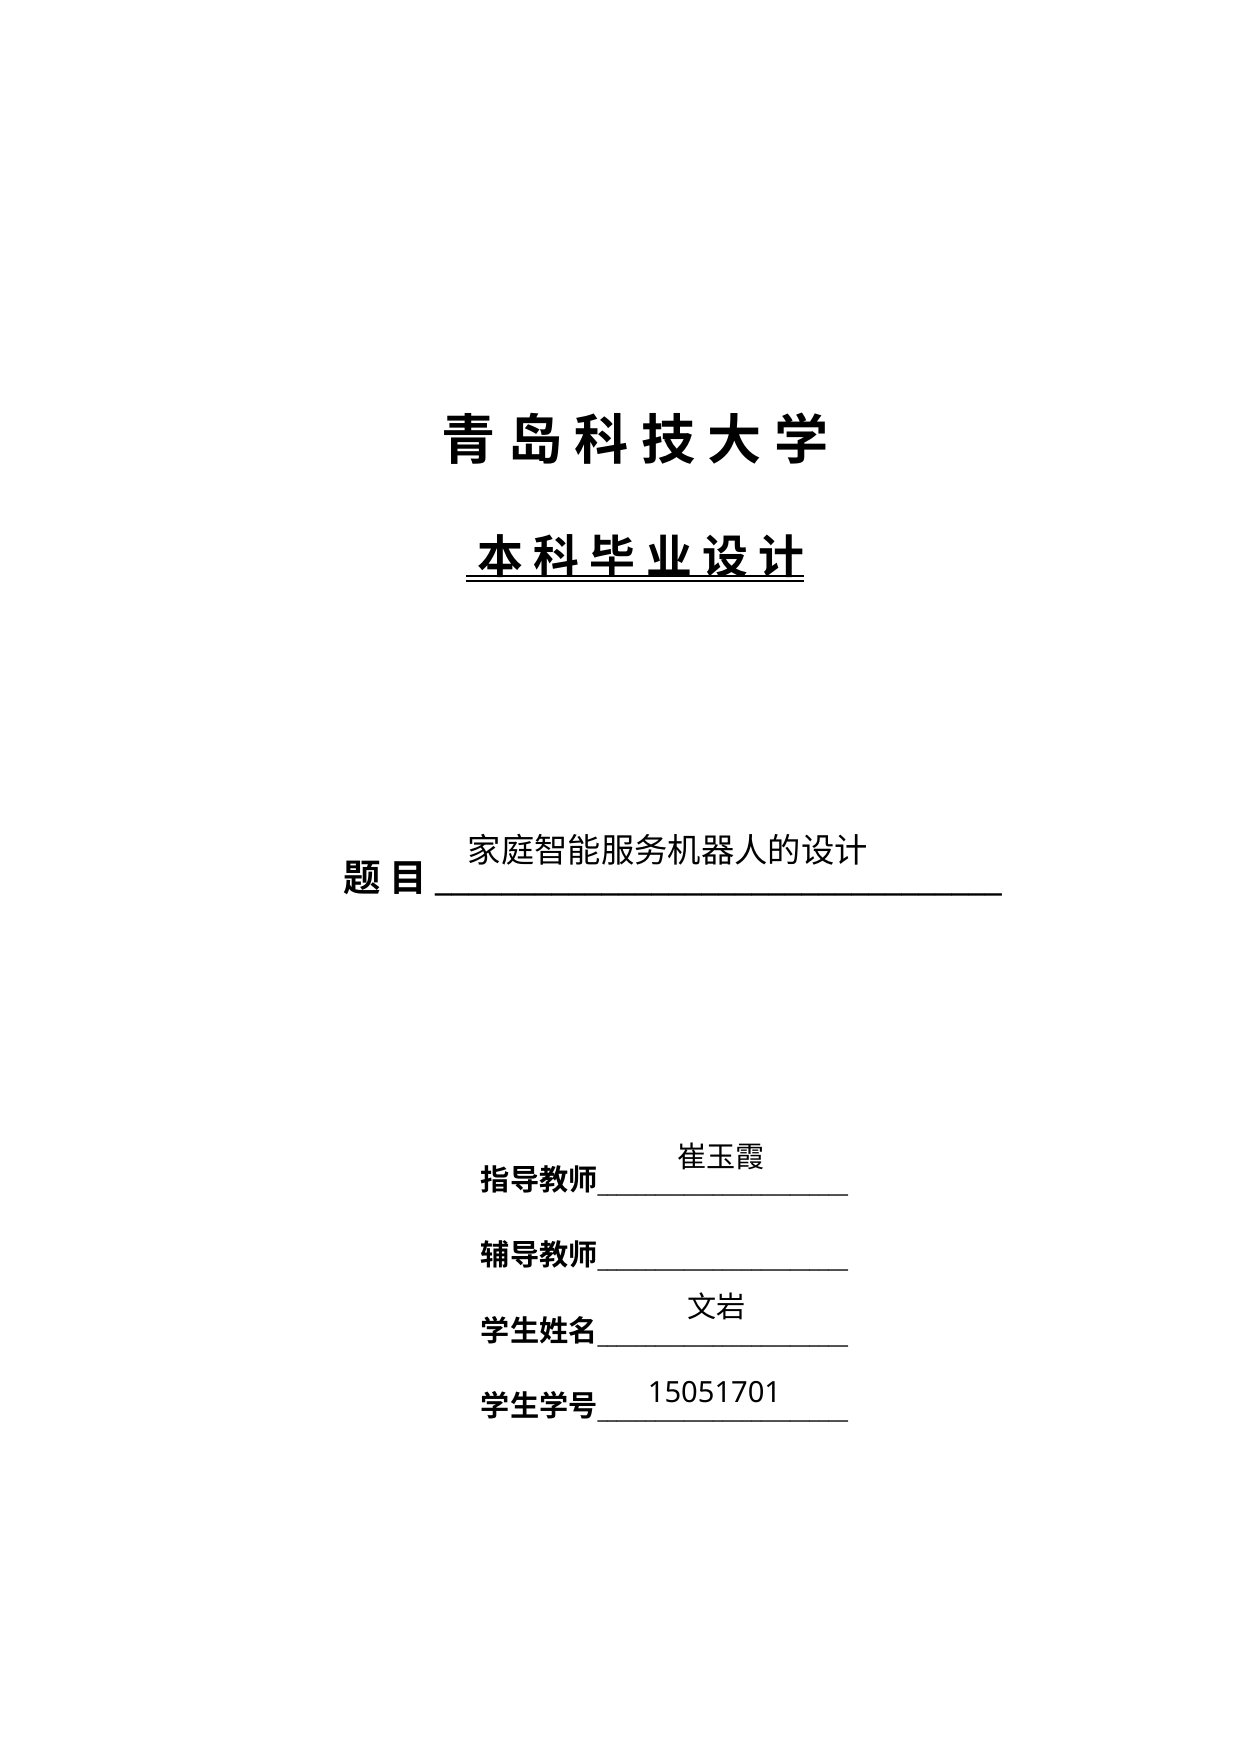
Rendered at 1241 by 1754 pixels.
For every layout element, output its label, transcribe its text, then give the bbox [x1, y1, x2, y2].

text 指导教师__________________________ [148, 1145, 1122, 1210]
text 题 目 __________________________________ [148, 842, 1122, 907]
text 学生姓名__________________________ [148, 1296, 1122, 1361]
text 学生学号__________________________ [148, 1371, 1122, 1436]
text 本 科 毕 业 设 计 [148, 504, 1122, 602]
text 辅导教师__________________________ [148, 1220, 1122, 1285]
text 青 岛 科 技 大 学 [148, 387, 1122, 485]
